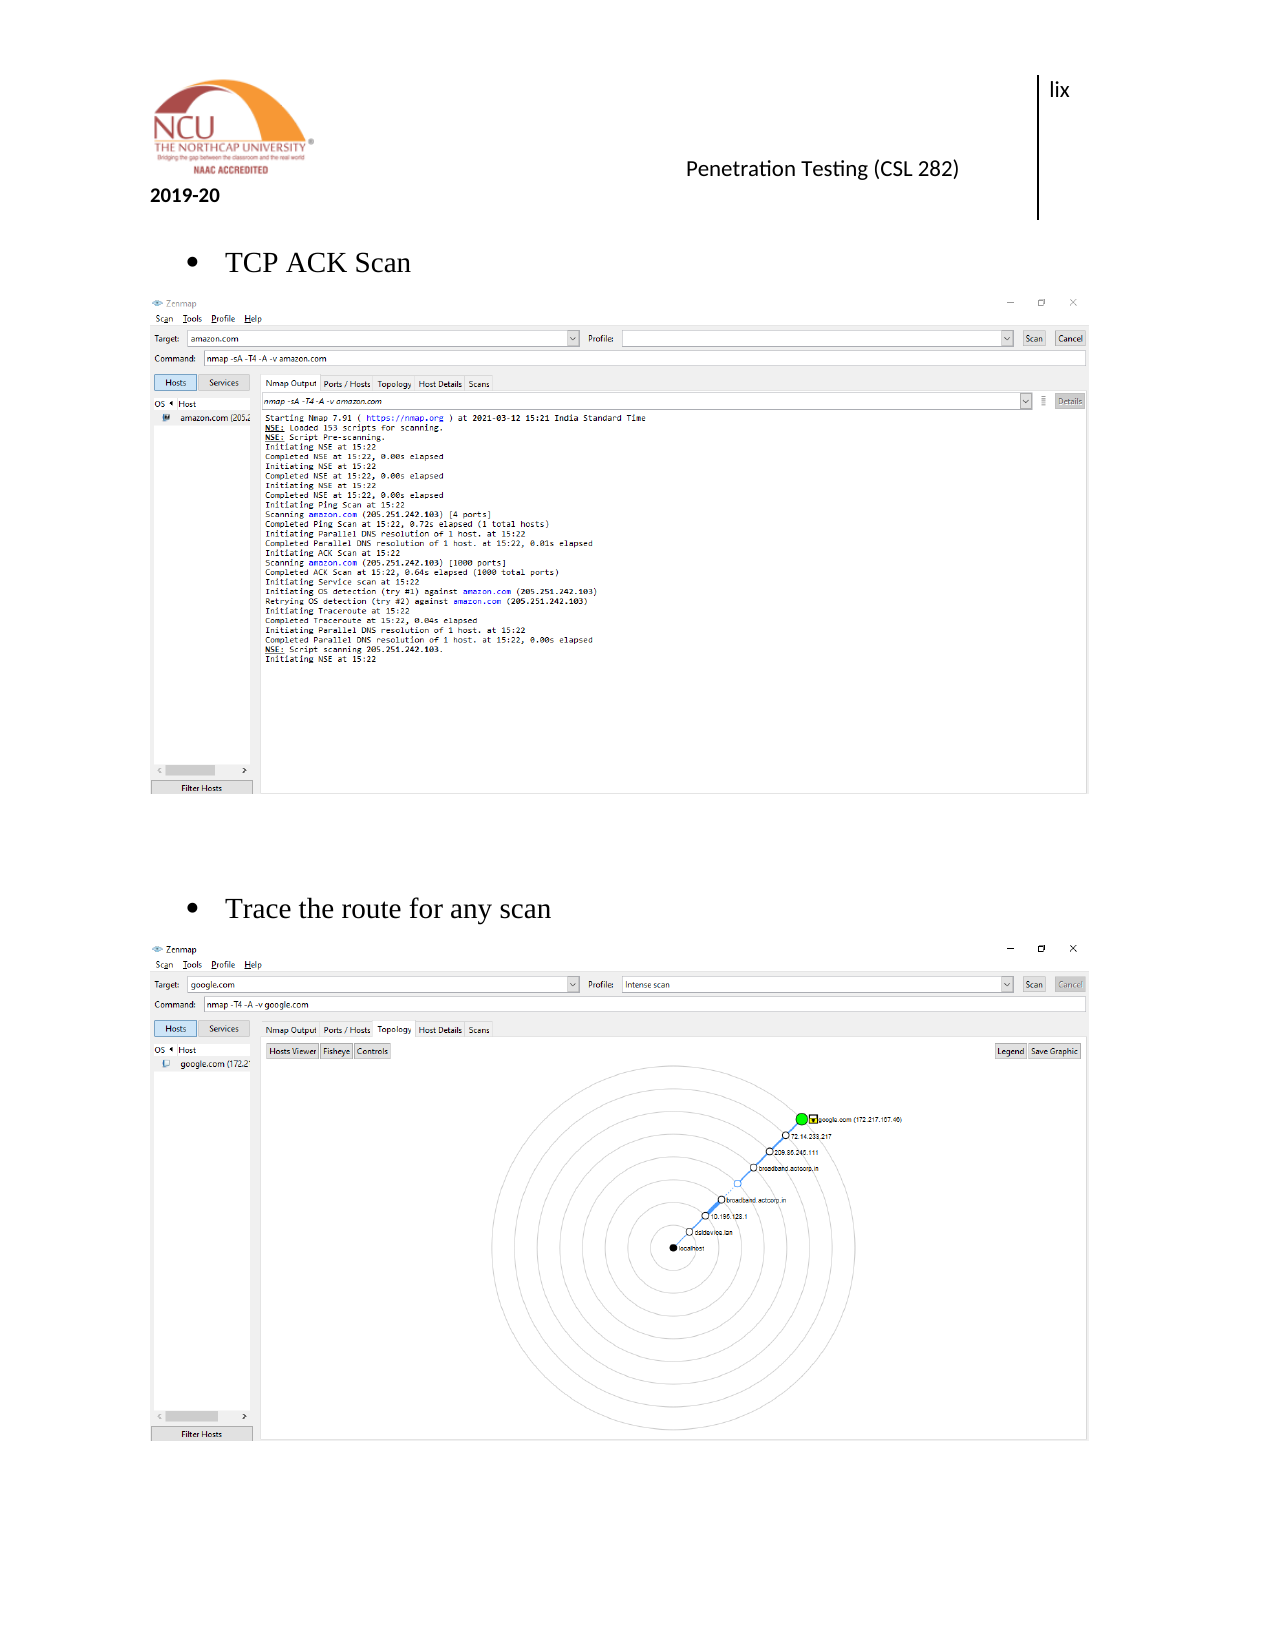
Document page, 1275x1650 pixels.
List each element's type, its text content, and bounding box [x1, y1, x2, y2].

picture [150, 295, 1089, 794]
picture [150, 942, 1089, 1441]
picture [150, 75, 314, 177]
list Trace the route for any scan [187, 892, 1122, 925]
list TCP ACK Scan [187, 245, 1122, 278]
